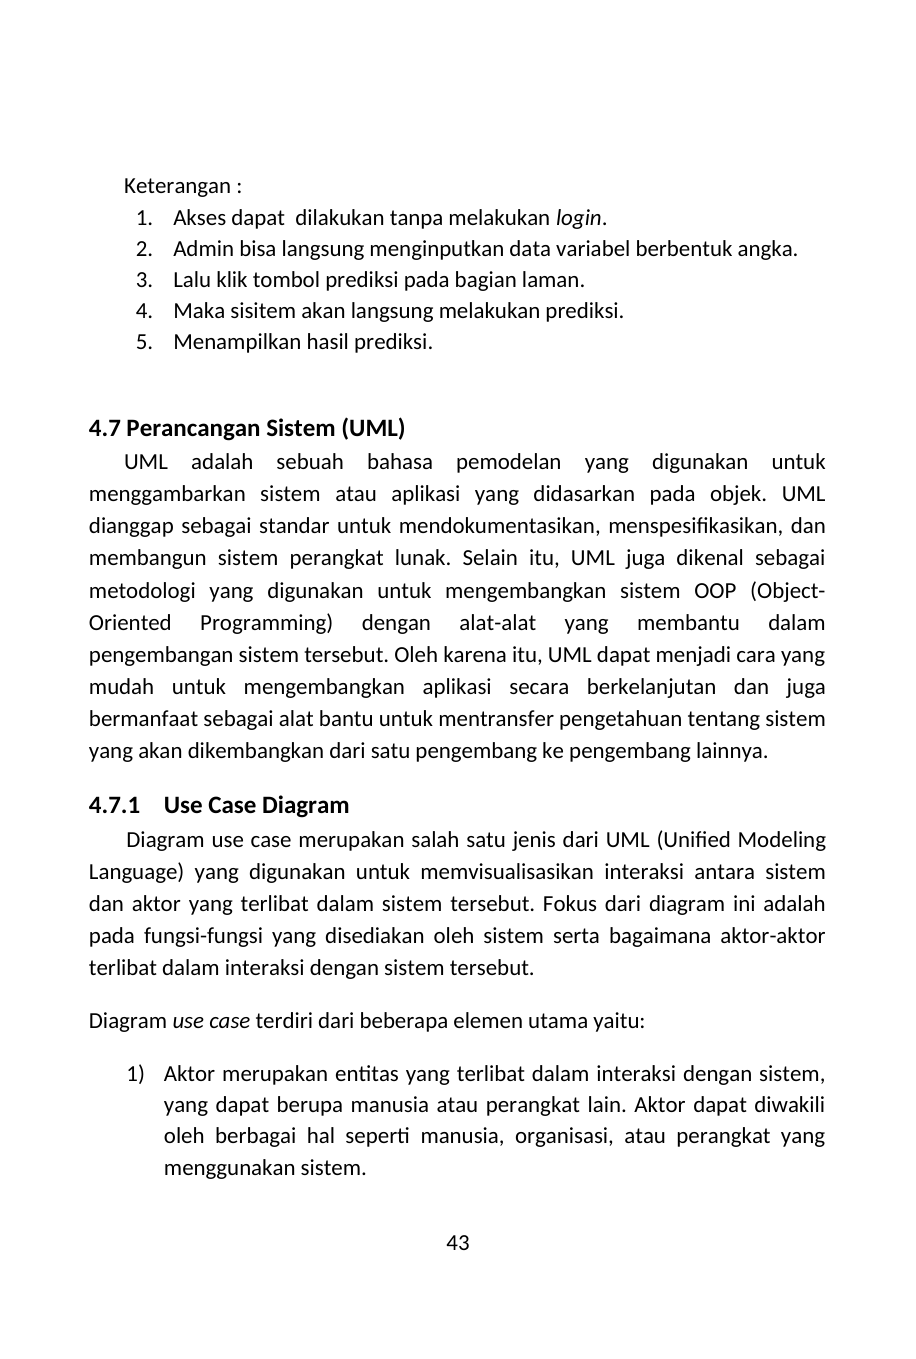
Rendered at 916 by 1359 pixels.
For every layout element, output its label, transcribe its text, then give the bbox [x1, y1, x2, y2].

list Admin bisa langsung menginputkan data variabel berbentuk angka. [136, 234, 827, 262]
list Menampilkan hasil prediksi. [136, 327, 827, 356]
list Aktor merupakan entitas yang terlibat dalam interaksi dengan sistem, yang dapat berupa manusia atau perangkat lain. Aktor dapat diwakili oleh berbagai hal seperti manusia, organisasi, atau perangkat yang menggunakan sistem. [126, 1059, 827, 1181]
list Maka sisitem akan langsung melakukan prediksi. [136, 296, 827, 324]
list Lalu klik tombol prediksi pada bagian laman. [136, 265, 827, 293]
text Keterangan : [89, 171, 827, 199]
list Akses dapat dilakukan tanpa melakukan login. [136, 203, 827, 231]
text UML adalah sebuah bahasa pemodelan yang digunakan untuk menggambarkan sistem atau aplikasi yang didasarkan pada objek. UML dianggap sebagai standar untuk mendokumentasikan, menspesifikasikan, dan membangun sistem perangkat lunak. Selain itu, UML juga dikenal sebagai metodologi yang digunakan untuk mengembangkan sistem OOP (Object-Oriented Programming) dengan alat-alat yang membantu dalam pengembangan sistem tersebut. Oleh karena itu, UML dapat menjadi cara yang mudah untuk mengembangkan aplikasi secara berkelanjutan dan juga bermanfaat sebagai alat bantu untuk mentransfer pengetahuan tentang sistem yang akan dikembangkan dari satu pengembang ke pengembang lainnya. [89, 447, 827, 765]
text Diagram use case merupakan salah satu jenis dari UML (Unified Modeling Language) yang digunakan untuk memvisualisasikan interaksi antara sistem dan aktor yang terlibat dalam sistem tersebut. Fokus dari diagram ini adalah pada fungsi-fungsi yang disediakan oleh sistem serta bagaimana aktor-aktor terlibat dalam interaksi dengan sistem tersebut. [89, 825, 827, 981]
subtitle Perancangan Sistem (UML) [89, 412, 827, 442]
subtitle Use Case Diagram [89, 790, 827, 820]
text Diagram use case terdiri dari beberapa elemen utama yaitu: [89, 1006, 827, 1034]
